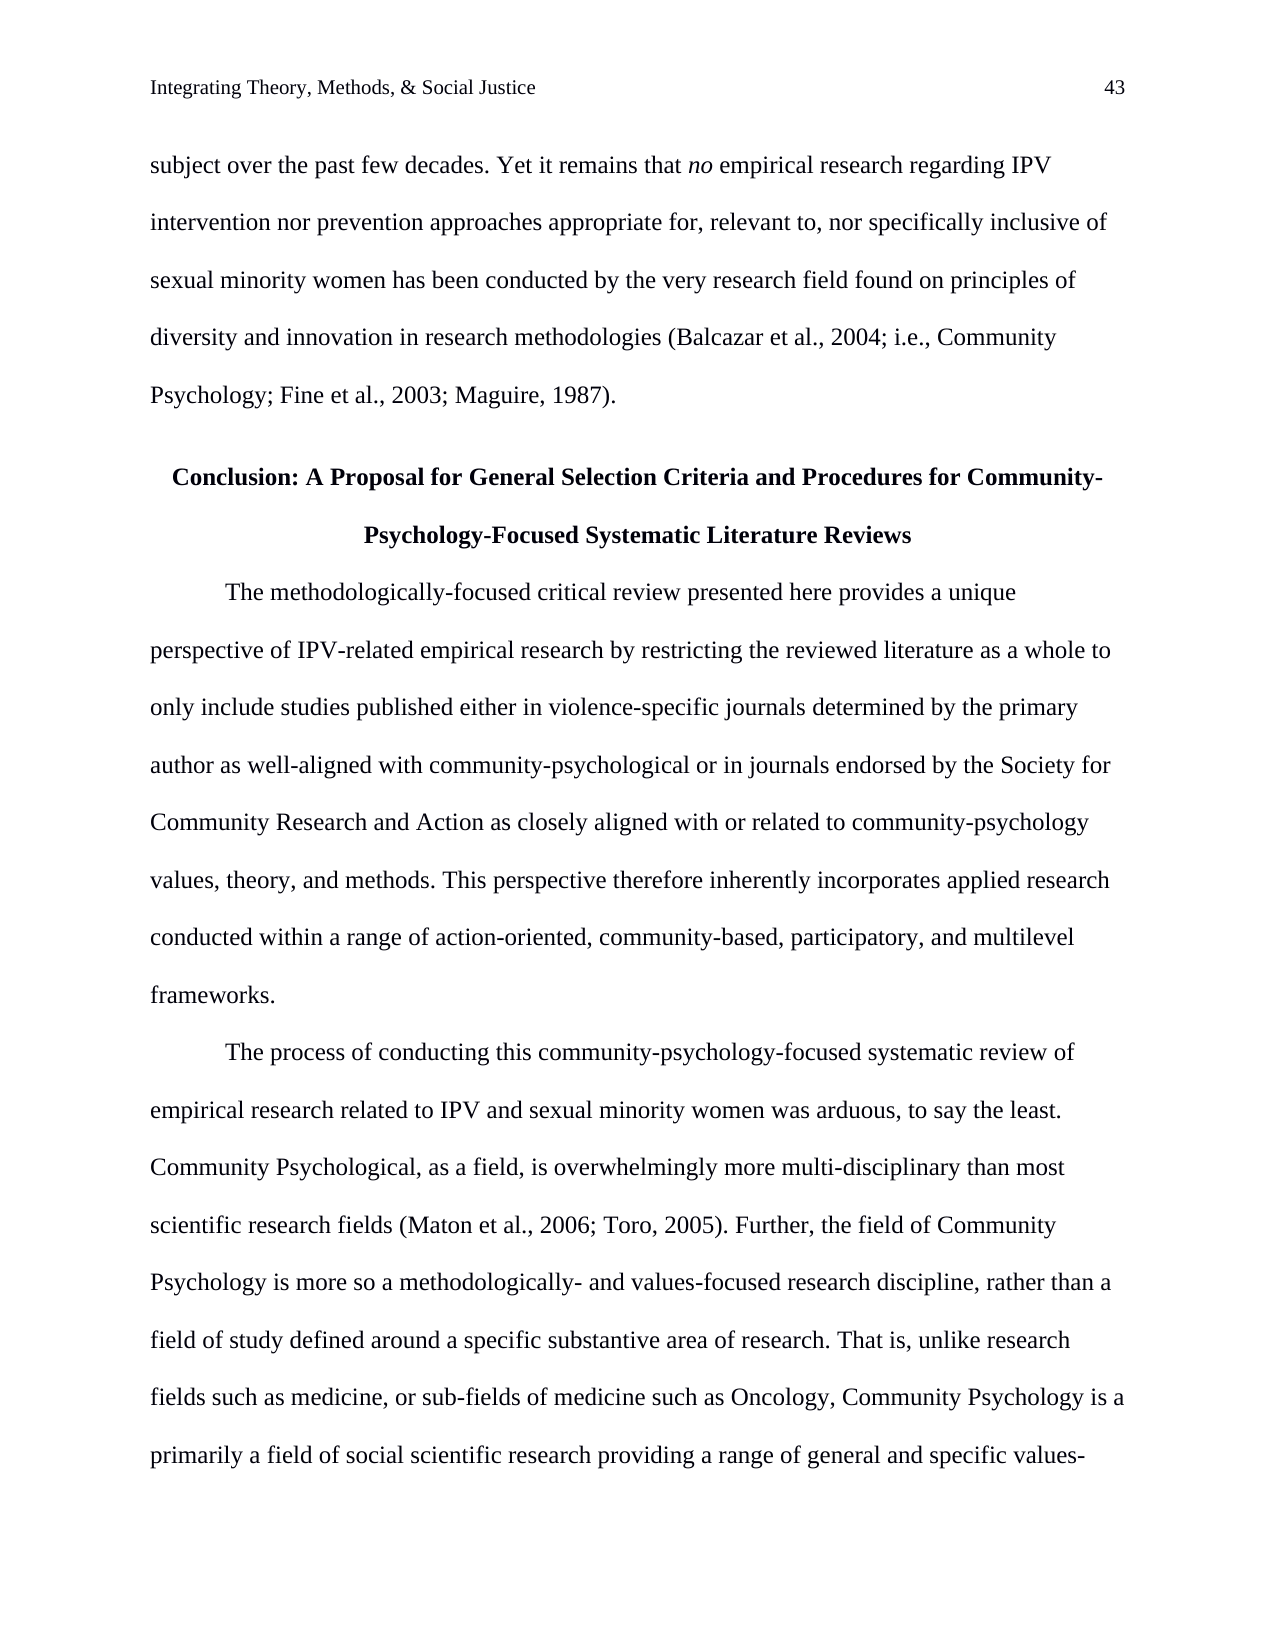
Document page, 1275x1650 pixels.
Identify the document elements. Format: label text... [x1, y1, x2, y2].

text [150, 150, 1125, 409]
text The methodologically-focused critical review presented here provides a unique perspective of IPV-related empirical research by restricting the reviewed literature as a whole to only include studies published either in violence-specific journals determined by the primary author as well-aligned with community-psychological or in journals endorsed by the Society for Community Research and Action as closely aligned with or related to community-psychology values, theory, and methods. This perspective therefore inherently incorporates applied research conducted within a range of action-oriented, community-based, participatory, and multilevel frameworks. [150, 577, 1125, 1009]
subtitle Conclusion: A Proposal for General Selection Criteria and Procedures for Community-Psychology-Focused Systematic Literature Reviews [150, 462, 1125, 549]
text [150, 1037, 1125, 1469]
